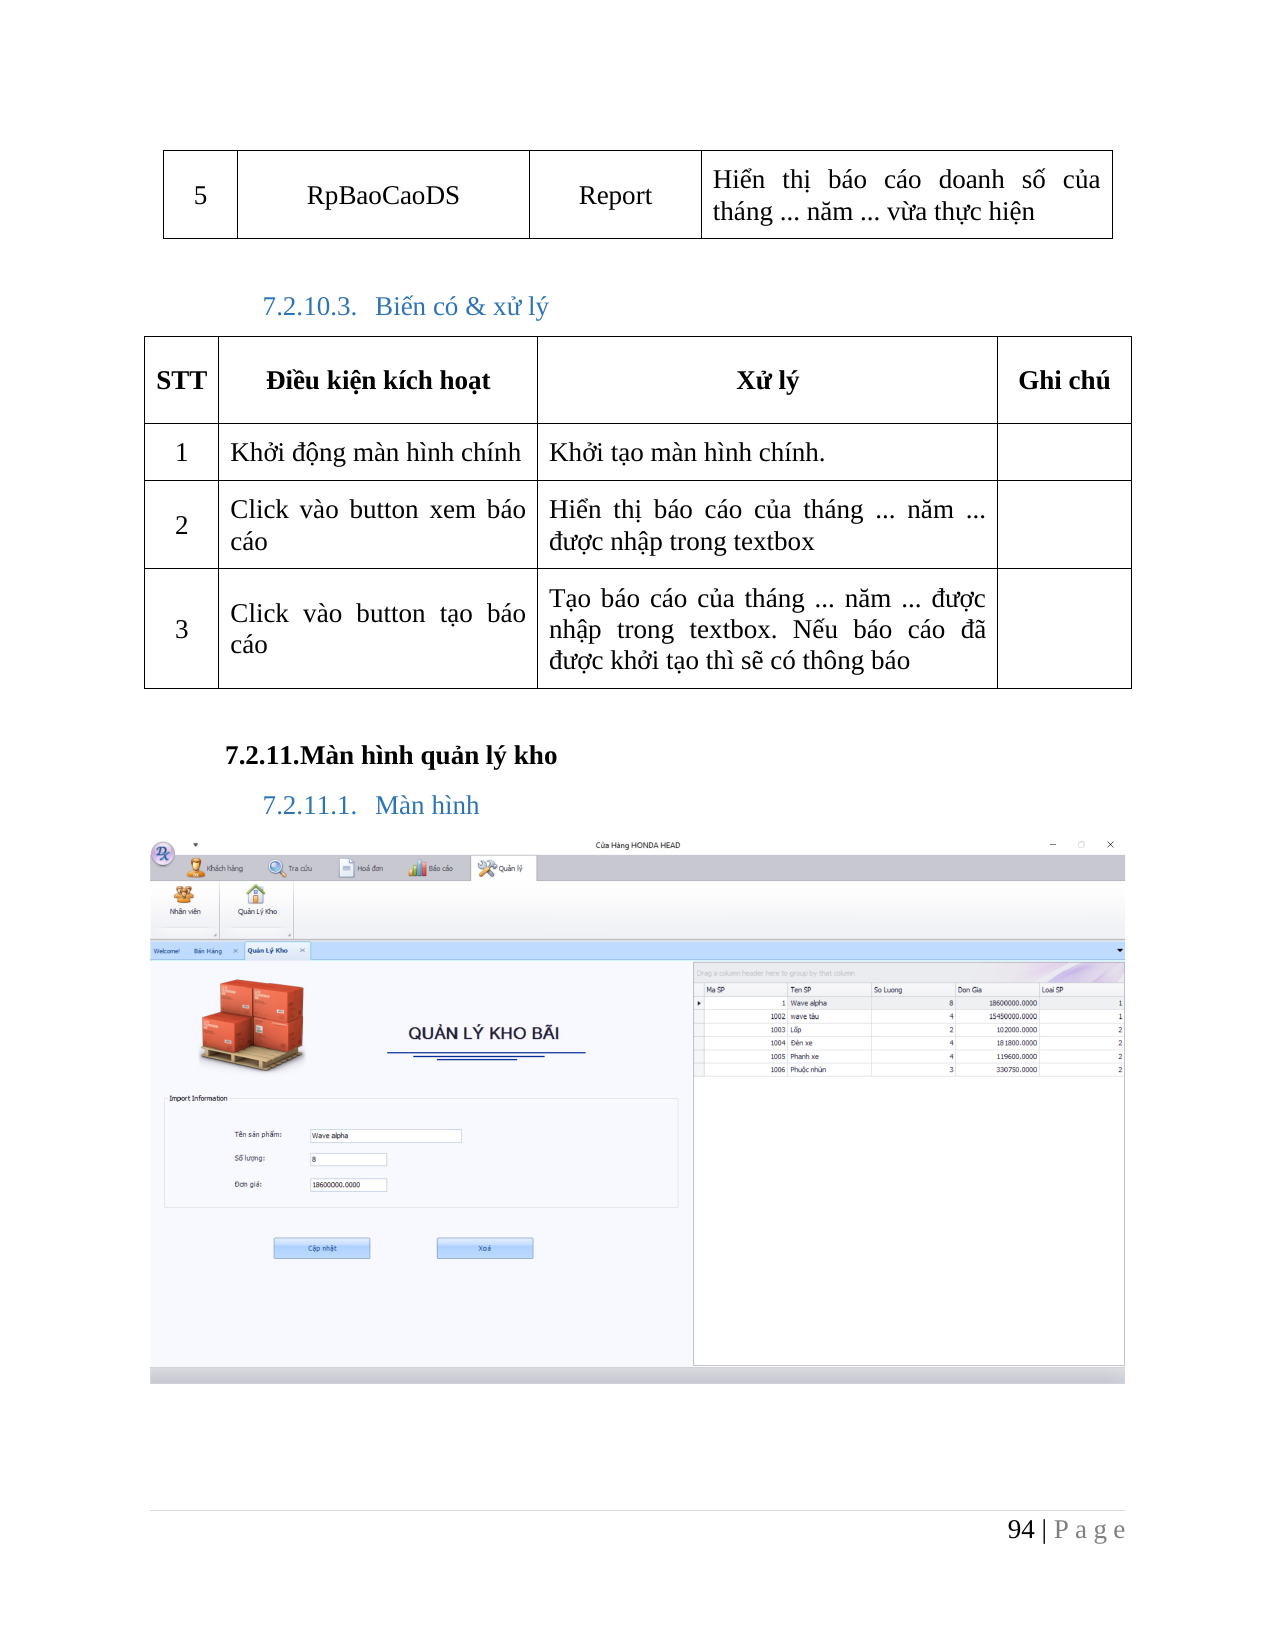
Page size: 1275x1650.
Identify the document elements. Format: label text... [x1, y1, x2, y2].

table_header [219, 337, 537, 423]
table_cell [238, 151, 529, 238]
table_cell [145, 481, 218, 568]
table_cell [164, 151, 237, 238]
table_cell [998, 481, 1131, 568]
subtitle Màn hình [262, 789, 1125, 820]
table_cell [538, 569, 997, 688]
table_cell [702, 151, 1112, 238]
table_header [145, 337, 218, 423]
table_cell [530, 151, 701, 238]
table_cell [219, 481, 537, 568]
subtitle Màn hình quản lý kho [225, 739, 1125, 770]
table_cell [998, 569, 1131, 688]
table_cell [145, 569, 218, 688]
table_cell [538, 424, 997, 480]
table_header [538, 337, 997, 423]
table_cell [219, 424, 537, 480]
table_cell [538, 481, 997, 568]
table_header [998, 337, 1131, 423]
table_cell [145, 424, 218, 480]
picture [150, 835, 1125, 1384]
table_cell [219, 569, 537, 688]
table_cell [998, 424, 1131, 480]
subtitle Biến có & xử lý [262, 289, 1125, 321]
